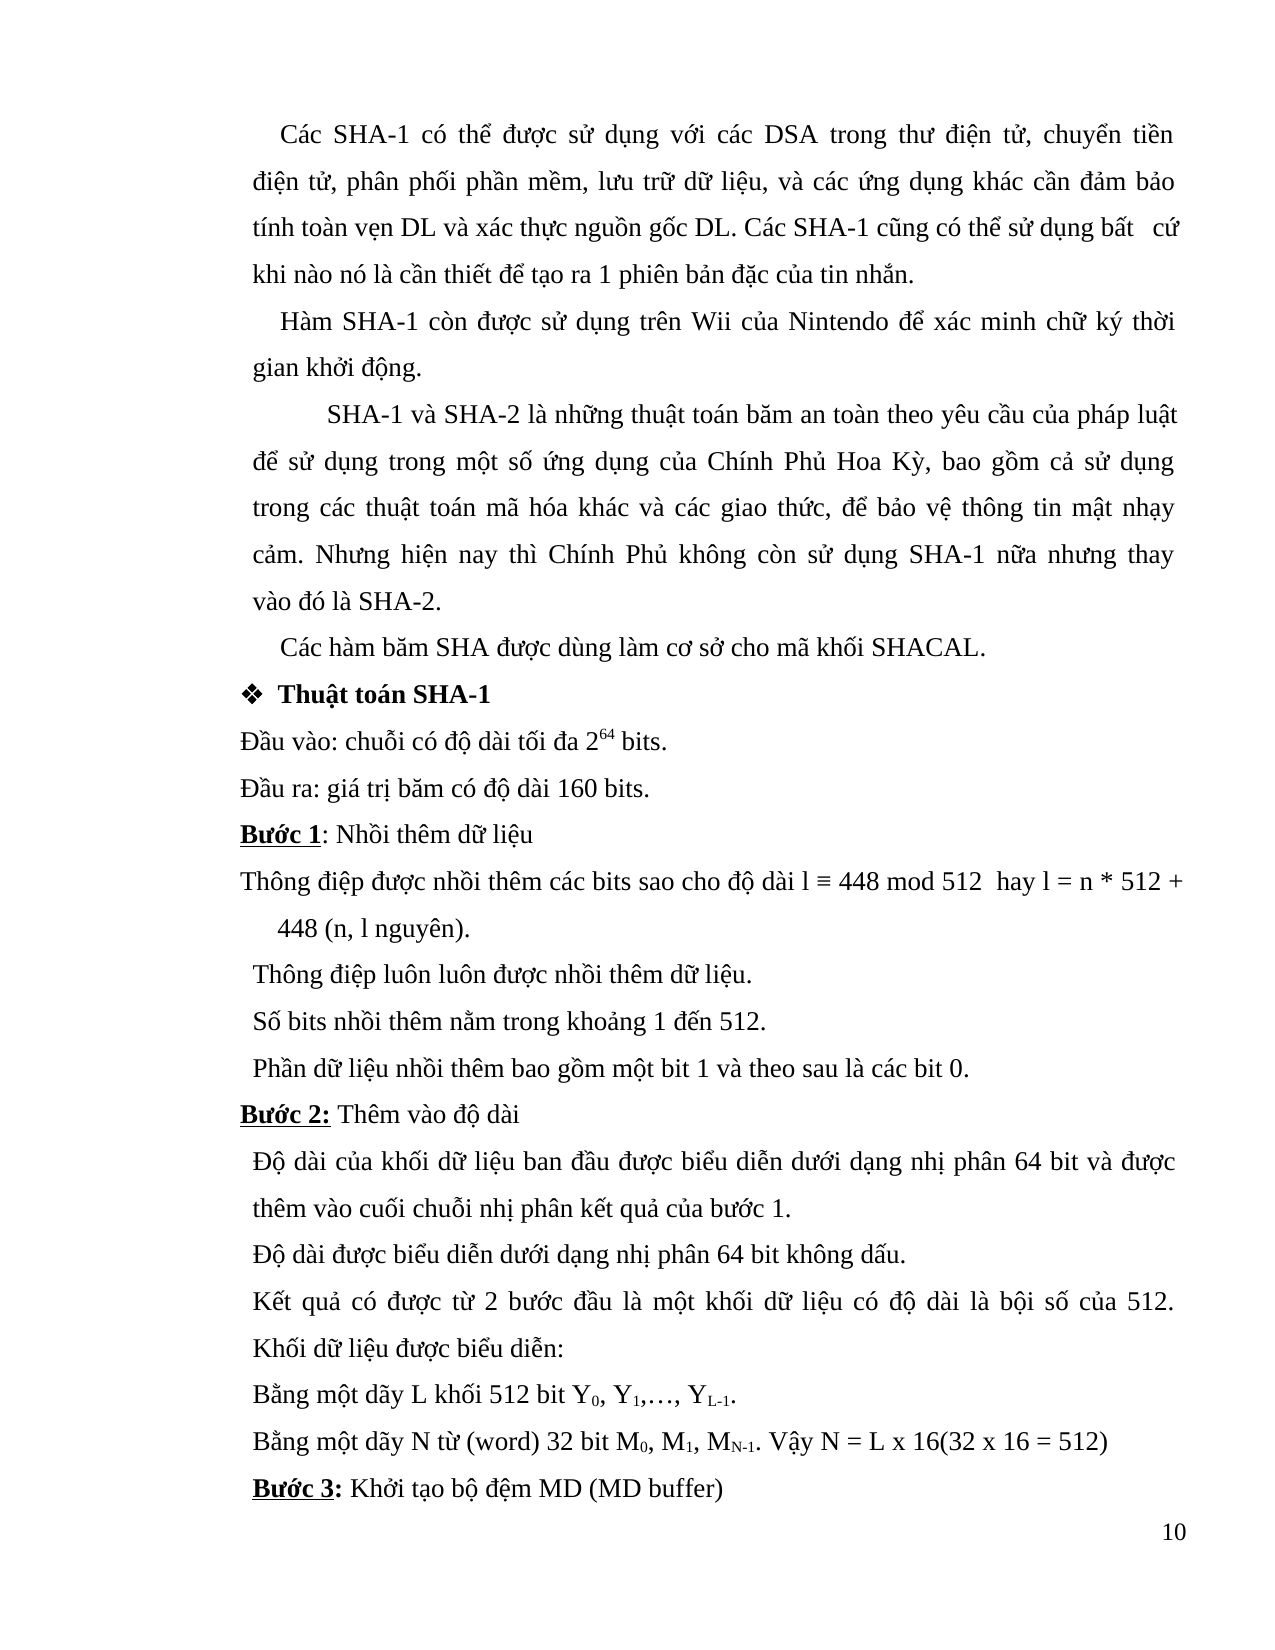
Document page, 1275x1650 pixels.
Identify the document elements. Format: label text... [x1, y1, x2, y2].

list SHA-1 và SHA-2 là những thuật toán băm an toàn theo yêu cầu của pháp luật để sử dụng trong một số ứng dụng của Chính Phủ Hoa Kỳ, bao gồm cả sử dụng trong các thuật toán mã hóa khác và các giao thức, để bảo vệ thông tin mật nhạy cảm. Nhưng hiện nay thì Chính Phủ không còn sử dụng SHA-1 nữa nhưng thay vào đó là SHA-2. [252, 398, 1186, 616]
text Số bits nhồi thêm nằm trong khoảng 1 đến 512. [177, 1005, 1186, 1036]
text Bước 3: Khởi tạo bộ đệm MD (MD buffer) [177, 1472, 1186, 1503]
list Đầu ra: giá trị băm có độ dài 160 bits. [240, 772, 1186, 803]
text Bước 2: Thêm vào độ dài [240, 1098, 1186, 1129]
text Phần dữ liệu nhồi thêm bao gồm một bit 1 và theo sau là các bit 0. [177, 1052, 1186, 1083]
text Bằng một dãy L khối 512 bit Y0, Y1,…, YL-1. [177, 1378, 1186, 1409]
list Các hàm băm SHA được dùng làm cơ sở cho mã khối SHACAL. [205, 631, 1186, 663]
list Hàm SHA-1 còn được sử dụng trên Wii của Nintendo để xác minh chữ ký thời gian khởi động. [205, 305, 1186, 383]
text Độ dài được biểu diễn dưới dạng nhị phân 64 bit không dấu. [177, 1238, 1186, 1269]
list Thuật toán SHA-1 [240, 678, 1186, 709]
text Độ dài của khối dữ liệu ban đầu được biểu diễn dưới dạng nhị phân 64 bit và được thêm vào cuối chuỗi nhị phân kết quả của bước 1. [177, 1145, 1186, 1223]
text Bước 1: Nhồi thêm dữ liệu [240, 818, 1186, 849]
list Đầu vào: chuỗi có độ dài tối đa 264 bits. [240, 725, 1186, 756]
text Thông điệp được nhồi thêm các bits sao cho độ dài l ≡ 448 mod 512 hay l = n * 512 + 448 (n, l nguyên). [240, 865, 1186, 943]
text Thông điệp luôn luôn được nhồi thêm dữ liệu. [177, 958, 1186, 989]
list Các SHA-1 có thể được sử dụng với các DSA trong thư điện tử, chuyển tiền điện tử, phân phối phần mềm, lưu trữ dữ liệu, và các ứng dụng khác cần đảm bảo tính toàn vẹn DL và xác thực nguồn gốc DL. Các SHA-1 cũng có thể sử dụng bất cứ khi nào nó là cần thiết để tạo ra 1 phiên bản đặc của tin nhắn. [252, 118, 1186, 289]
text Kết quả có được từ 2 bước đầu là một khối dữ liệu có độ dài là bội số của 512. Khối dữ liệu được biểu diễn: [177, 1285, 1186, 1363]
text Bằng một dãy N từ (word) 32 bit M0, M1, MN-1. Vậy N = L x 16(32 x 16 = 512) [177, 1425, 1186, 1456]
